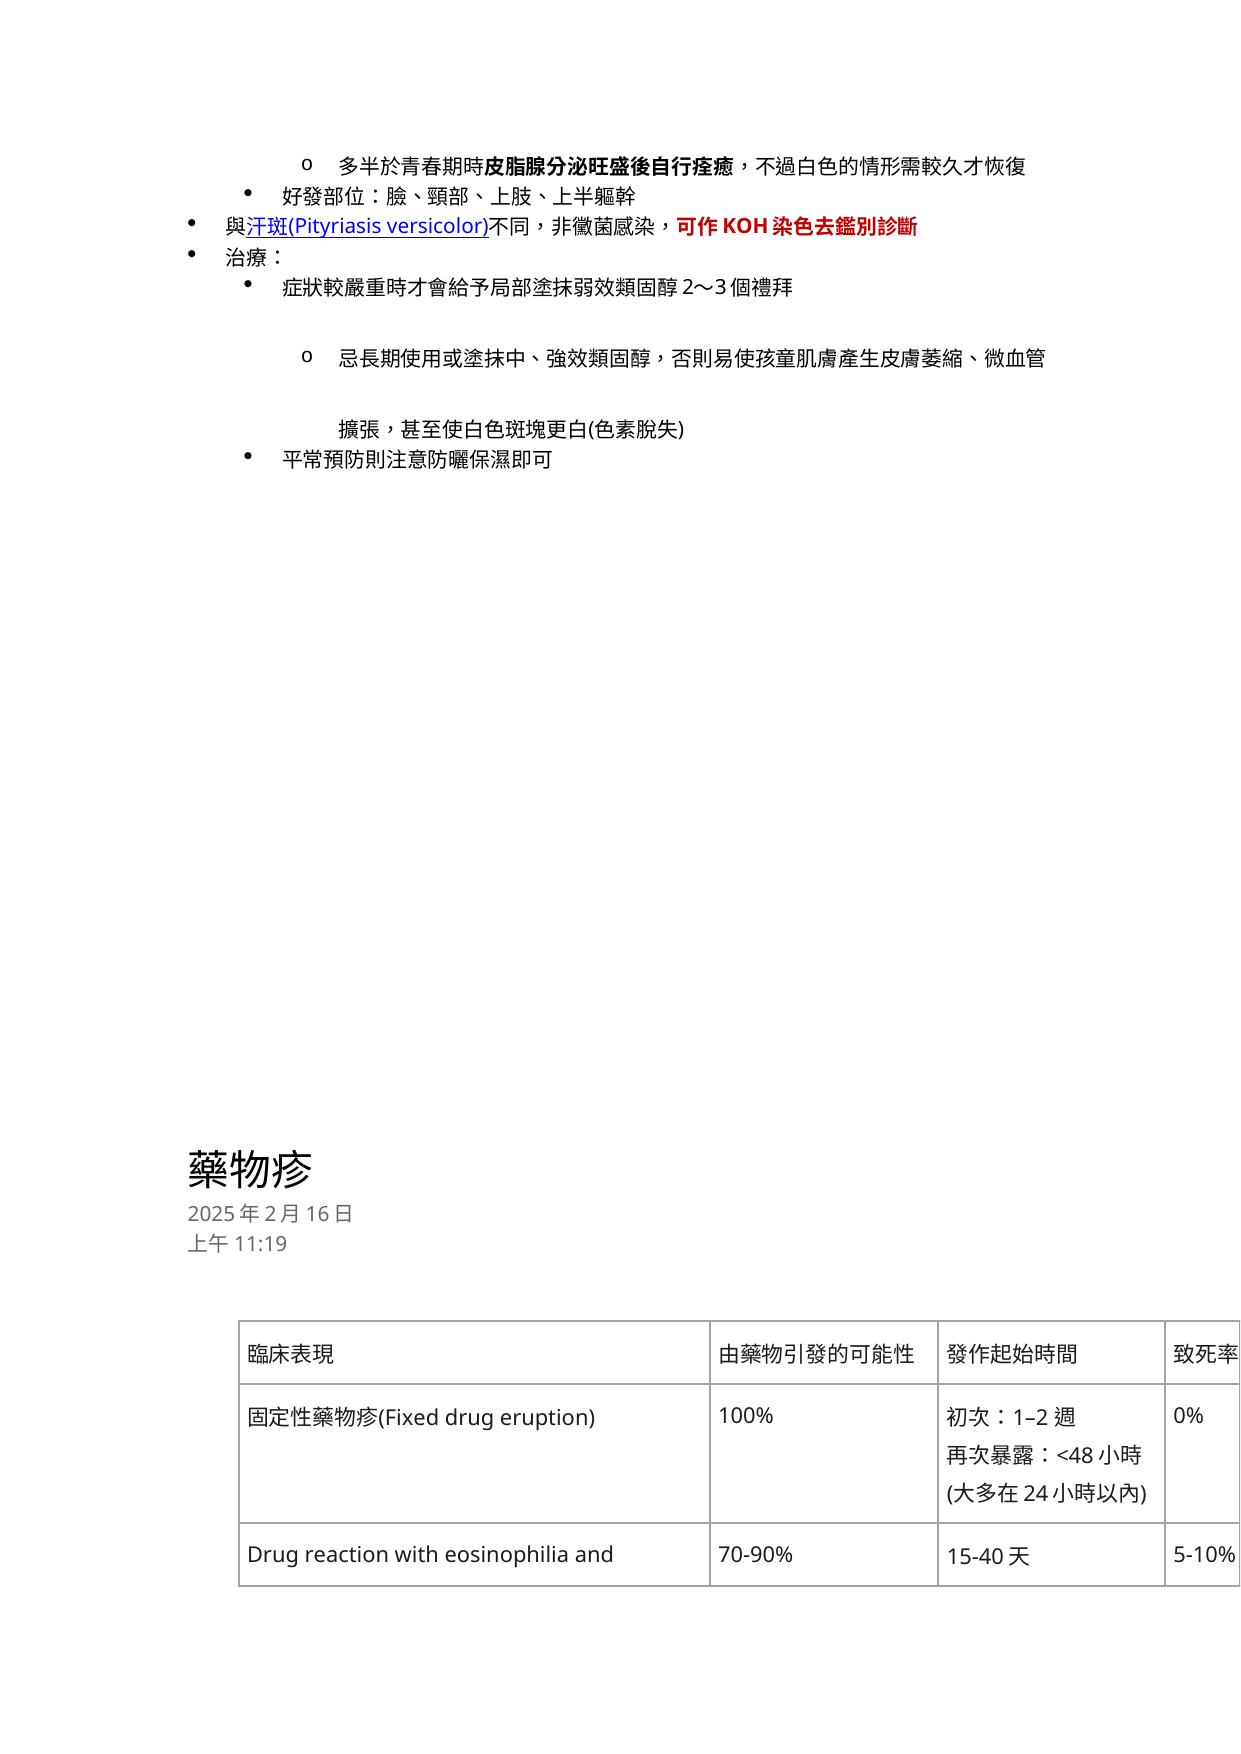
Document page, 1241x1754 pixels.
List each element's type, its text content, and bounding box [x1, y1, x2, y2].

table_header 發作起始時間 [939, 1322, 1164, 1383]
table_cell 0% [1166, 1385, 1239, 1522]
list 治療： [188, 241, 1053, 271]
table_header 臨床表現 [240, 1322, 709, 1383]
text 藥物疹 [187, 1137, 1053, 1197]
text 2025年2月16日 [187, 1197, 1053, 1228]
list 多半於青春期時皮脂腺分泌旺盛後自行痊癒，不過白色的情形需較久才恢復 [301, 150, 1053, 180]
table_header 由藥物引發的可能性 [711, 1322, 937, 1383]
list 忌長期使用或塗抹中、強效類固醇，否則易使孩童肌膚產生皮膚萎縮、微血管擴張，甚至使白色斑塊更白(色素脫失) [301, 301, 1053, 443]
list 好發部位：臉、頸部、上肢、上半軀幹 [244, 180, 1053, 211]
table_header 致死率 [1166, 1322, 1239, 1383]
table_cell 初次：1–2 週 再次暴露：<48小時 (大多在24小時以內) [939, 1385, 1164, 1522]
list 與汗斑(Pityriasis versicolor)不同，非黴菌感染，可作KOH染色去鑑別診斷 [188, 211, 1053, 241]
table_cell 5-10% [1166, 1524, 1239, 1585]
table_cell 70-90% [711, 1524, 937, 1585]
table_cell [240, 1524, 709, 1585]
text 上午 11:19 [187, 1228, 1053, 1258]
table_cell 固定性藥物疹(Fixed drug eruption) [240, 1385, 709, 1522]
table_cell 15-40天 [939, 1524, 1164, 1585]
list 症狀較嚴重時才會給予局部塗抹弱效類固醇2〜3個禮拜 [244, 271, 1053, 301]
table_cell 100% [711, 1385, 937, 1522]
list 平常預防則注意防曬保濕即可 [244, 443, 1053, 473]
